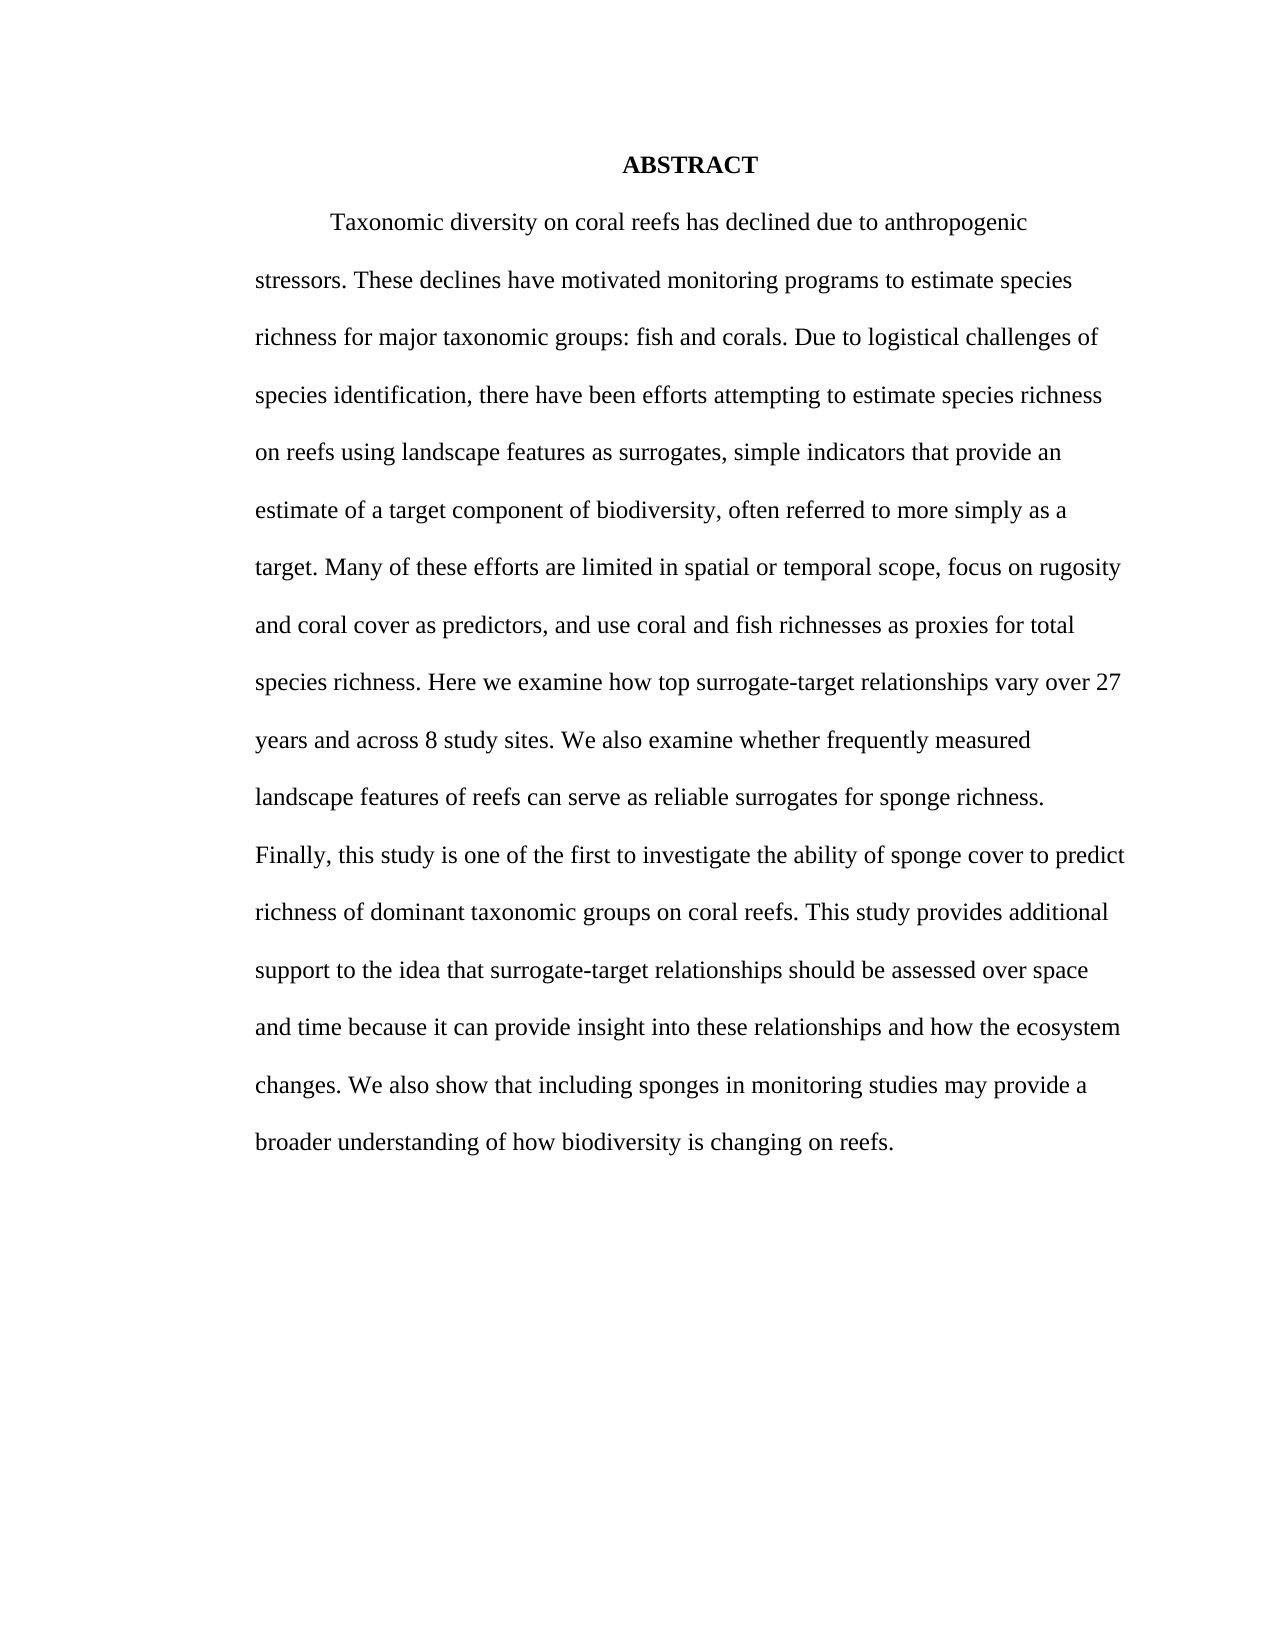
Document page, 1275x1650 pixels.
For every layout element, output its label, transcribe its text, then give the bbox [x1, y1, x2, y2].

subtitle ABSTRACT [255, 150, 1125, 179]
text Taxonomic diversity on coral reefs has declined due to anthropogenic stressors. These declines have motivated monitoring programs to estimate species richness for major taxonomic groups: fish and corals. Due to logistical challenges of species identification, there have been efforts attempting to estimate species richness on reefs using landscape features as surrogates, simple indicators that provide an estimate of a target component of biodiversity, often referred to more simply as a target. Many of these efforts are limited in spatial or temporal scope, focus on rugosity and coral cover as predictors, and use coral and fish richnesses as proxies for total species richness. Here we examine how top surrogate-target relationships vary over 27 years and across 8 study sites. We also examine whether frequently measured landscape features of reefs can serve as reliable surrogates for sponge richness. Finally, this study is one of the first to investigate the ability of sponge cover to predict richness of dominant taxonomic groups on coral reefs. This study provides additional support to the idea that surrogate-target relationships should be assessed over space and time because it can provide insight into these relationships and how the ecosystem changes. We also show that including sponges in monitoring studies may provide a broader understanding of how biodiversity is changing on reefs. [255, 207, 1125, 1156]
